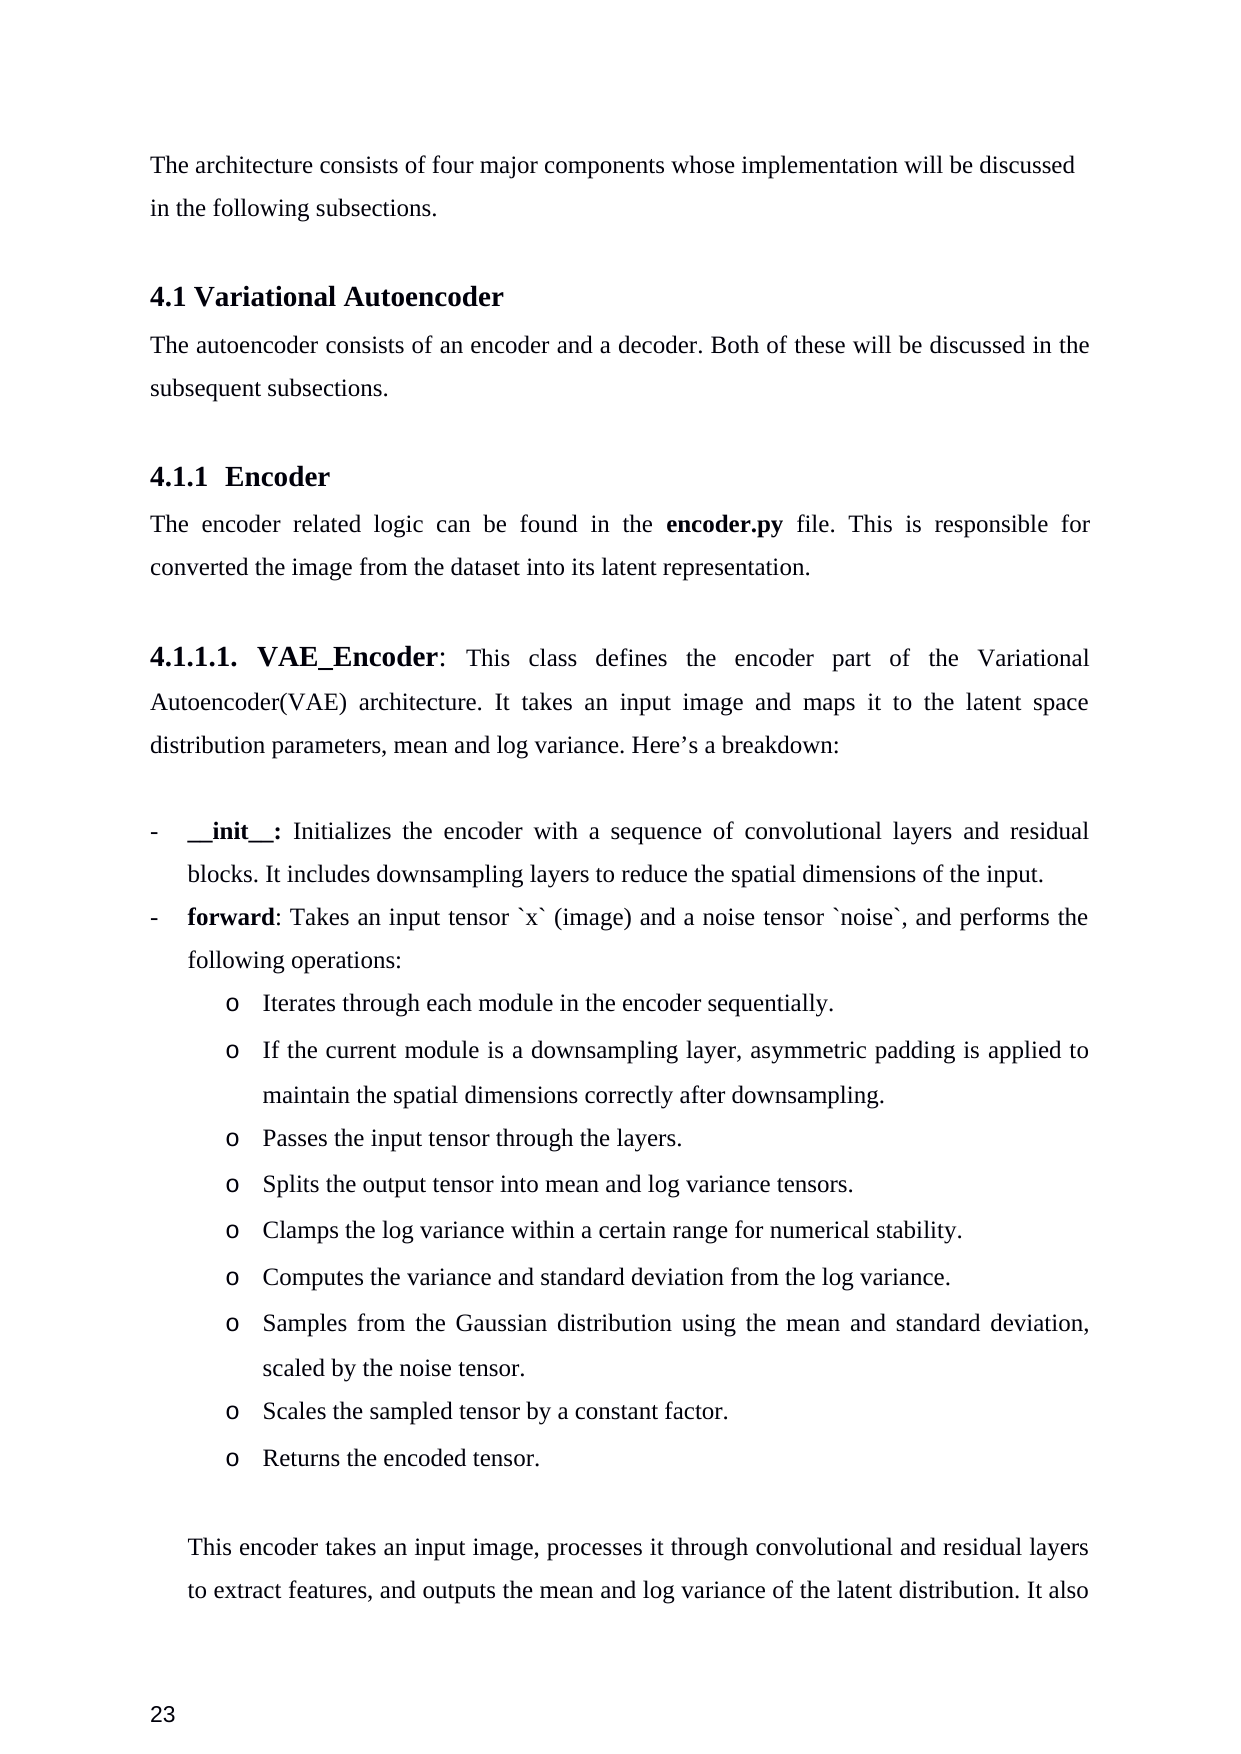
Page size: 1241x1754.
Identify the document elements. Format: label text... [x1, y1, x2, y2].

text The architecture consists of four major components whose implementation will be discussed in the following subsections. [150, 150, 1090, 222]
text 4.1.1.1. VAE_Encoder: This class defines the encoder part of the Variational Autoencoder(VAE) architecture. It takes an input image and maps it to the latent space distribution parameters, mean and log variance. Here’s a breakdown: [150, 639, 1090, 758]
text The autoencoder consists of an encoder and a decoder. Both of these will be discussed in the subsequent subsections. [150, 330, 1090, 402]
list Passes the input tensor through the layers. [225, 1123, 1090, 1154]
list forward: Takes an input tensor `x` (image) and a noise tensor `noise`, and performs the following operations: [150, 902, 1090, 974]
list Iterates through each module in the encoder sequentially. [225, 988, 1090, 1019]
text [187, 1532, 1090, 1604]
text 4.1 Variational Autoencoder [150, 279, 1090, 313]
list If the current module is a downsampling layer, asymmetric padding is applied to maintain the spatial dimensions correctly after downsampling. [225, 1035, 1090, 1109]
text The encoder related logic can be found in the encoder.py file. This is responsible for converted the image from the dataset into its latent representation. [150, 509, 1090, 581]
list Encoder [150, 459, 1090, 493]
list __init__: Initializes the encoder with a sequence of convolutional layers and residual blocks. It includes downsampling layers to reduce the spatial dimensions of the input. [150, 816, 1090, 888]
list Scales the sampled tensor by a constant factor. [225, 1396, 1090, 1427]
list Splits the output tensor into mean and log variance tensors. [225, 1169, 1090, 1200]
list Samples from the Gaussian distribution using the mean and standard deviation, scaled by the noise tensor. [225, 1308, 1090, 1382]
list Clamps the log variance within a certain range for numerical stability. [225, 1216, 1090, 1246]
list Computes the variance and standard deviation from the log variance. [225, 1262, 1090, 1293]
list Returns the encoded tensor. [225, 1443, 1090, 1473]
